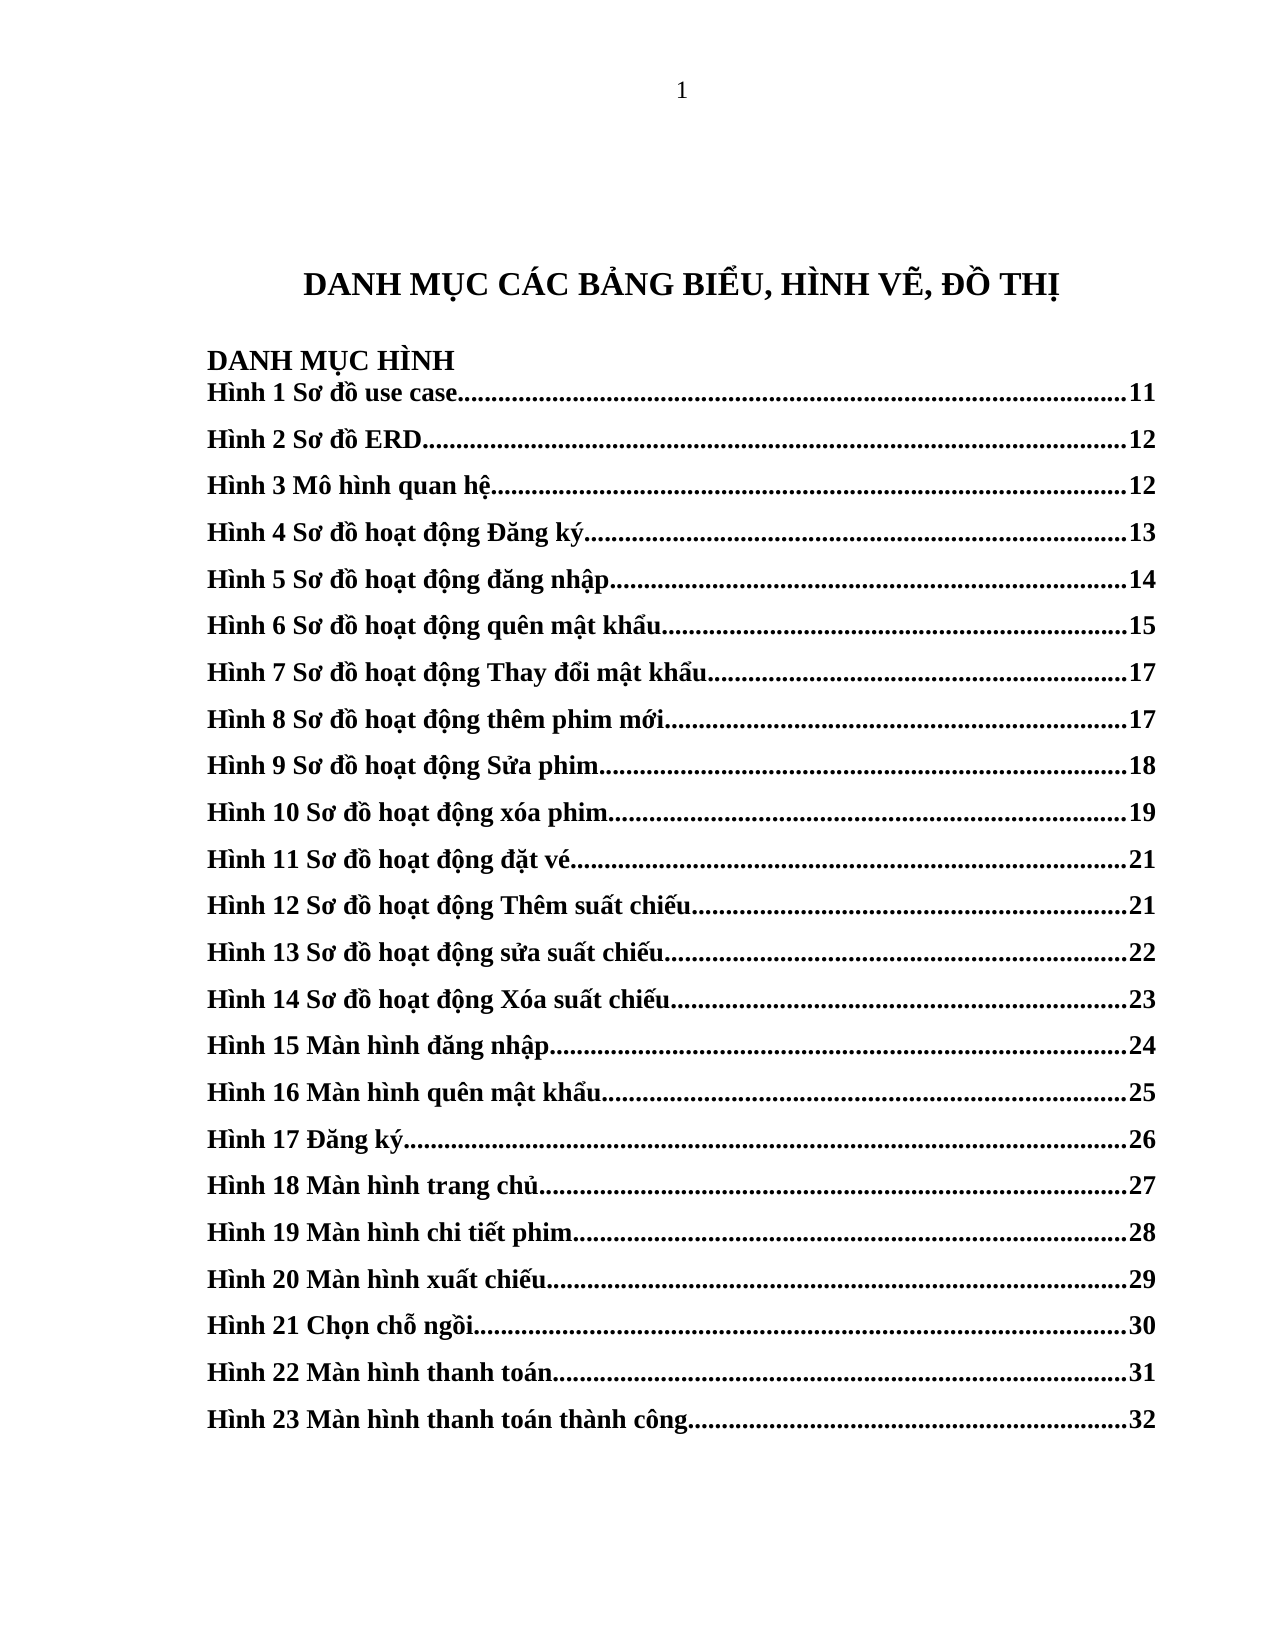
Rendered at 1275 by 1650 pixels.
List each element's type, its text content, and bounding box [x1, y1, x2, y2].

text Hình 10 Sơ đồ hoạt động xóa phim 19 [207, 796, 1157, 827]
text Hình 3 Mô hình quan hệ 12 [207, 469, 1157, 501]
text Hình 15 Màn hình đăng nhập 24 [207, 1029, 1157, 1061]
subtitle DANH MỤC HÌNH [207, 343, 1157, 376]
text Hình 14 Sơ đồ hoạt động Xóa suất chiếu 23 [207, 983, 1157, 1014]
text Hình 4 Sơ đồ hoạt động Đăng ký 13 [207, 516, 1157, 547]
text Hình 6 Sơ đồ hoạt động quên mật khẩu 15 [207, 609, 1157, 641]
text Hình 20 Màn hình xuất chiếu 29 [207, 1263, 1157, 1294]
text Hình 5 Sơ đồ hoạt động đăng nhập 14 [207, 563, 1157, 594]
text Hình 13 Sơ đồ hoạt động sửa suất chiếu 22 [207, 936, 1157, 967]
text Hình 23 Màn hình thanh toán thành công 32 [207, 1403, 1157, 1434]
text Hình 11 Sơ đồ hoạt động đặt vé 21 [207, 843, 1157, 874]
text Hình 22 Màn hình thanh toán 31 [207, 1356, 1157, 1387]
text Hình 12 Sơ đồ hoạt động Thêm suất chiếu 21 [207, 889, 1157, 921]
text Hình 21 Chọn chỗ ngồi 30 [207, 1309, 1157, 1341]
text Hình 2 Sơ đồ ERD 12 [207, 423, 1157, 454]
text Hình 17 Đăng ký 26 [207, 1123, 1157, 1154]
text Hình 8 Sơ đồ hoạt động thêm phim mới 17 [207, 703, 1157, 734]
text Hình 7 Sơ đồ hoạt động Thay đổi mật khẩu 17 [207, 656, 1157, 687]
text Hình 19 Màn hình chi tiết phim 28 [207, 1216, 1157, 1247]
text Hình 9 Sơ đồ hoạt động Sửa phim 18 [207, 749, 1157, 781]
text Hình 1 Sơ đồ use case 11 [207, 376, 1157, 407]
text Hình 18 Màn hình trang chủ 27 [207, 1169, 1157, 1201]
text Hình 16 Màn hình quên mật khẩu 25 [207, 1076, 1157, 1107]
text DANH MỤC CÁC BẢNG BIỂU, HÌNH VẼ, ĐỒ THỊ [207, 264, 1157, 303]
